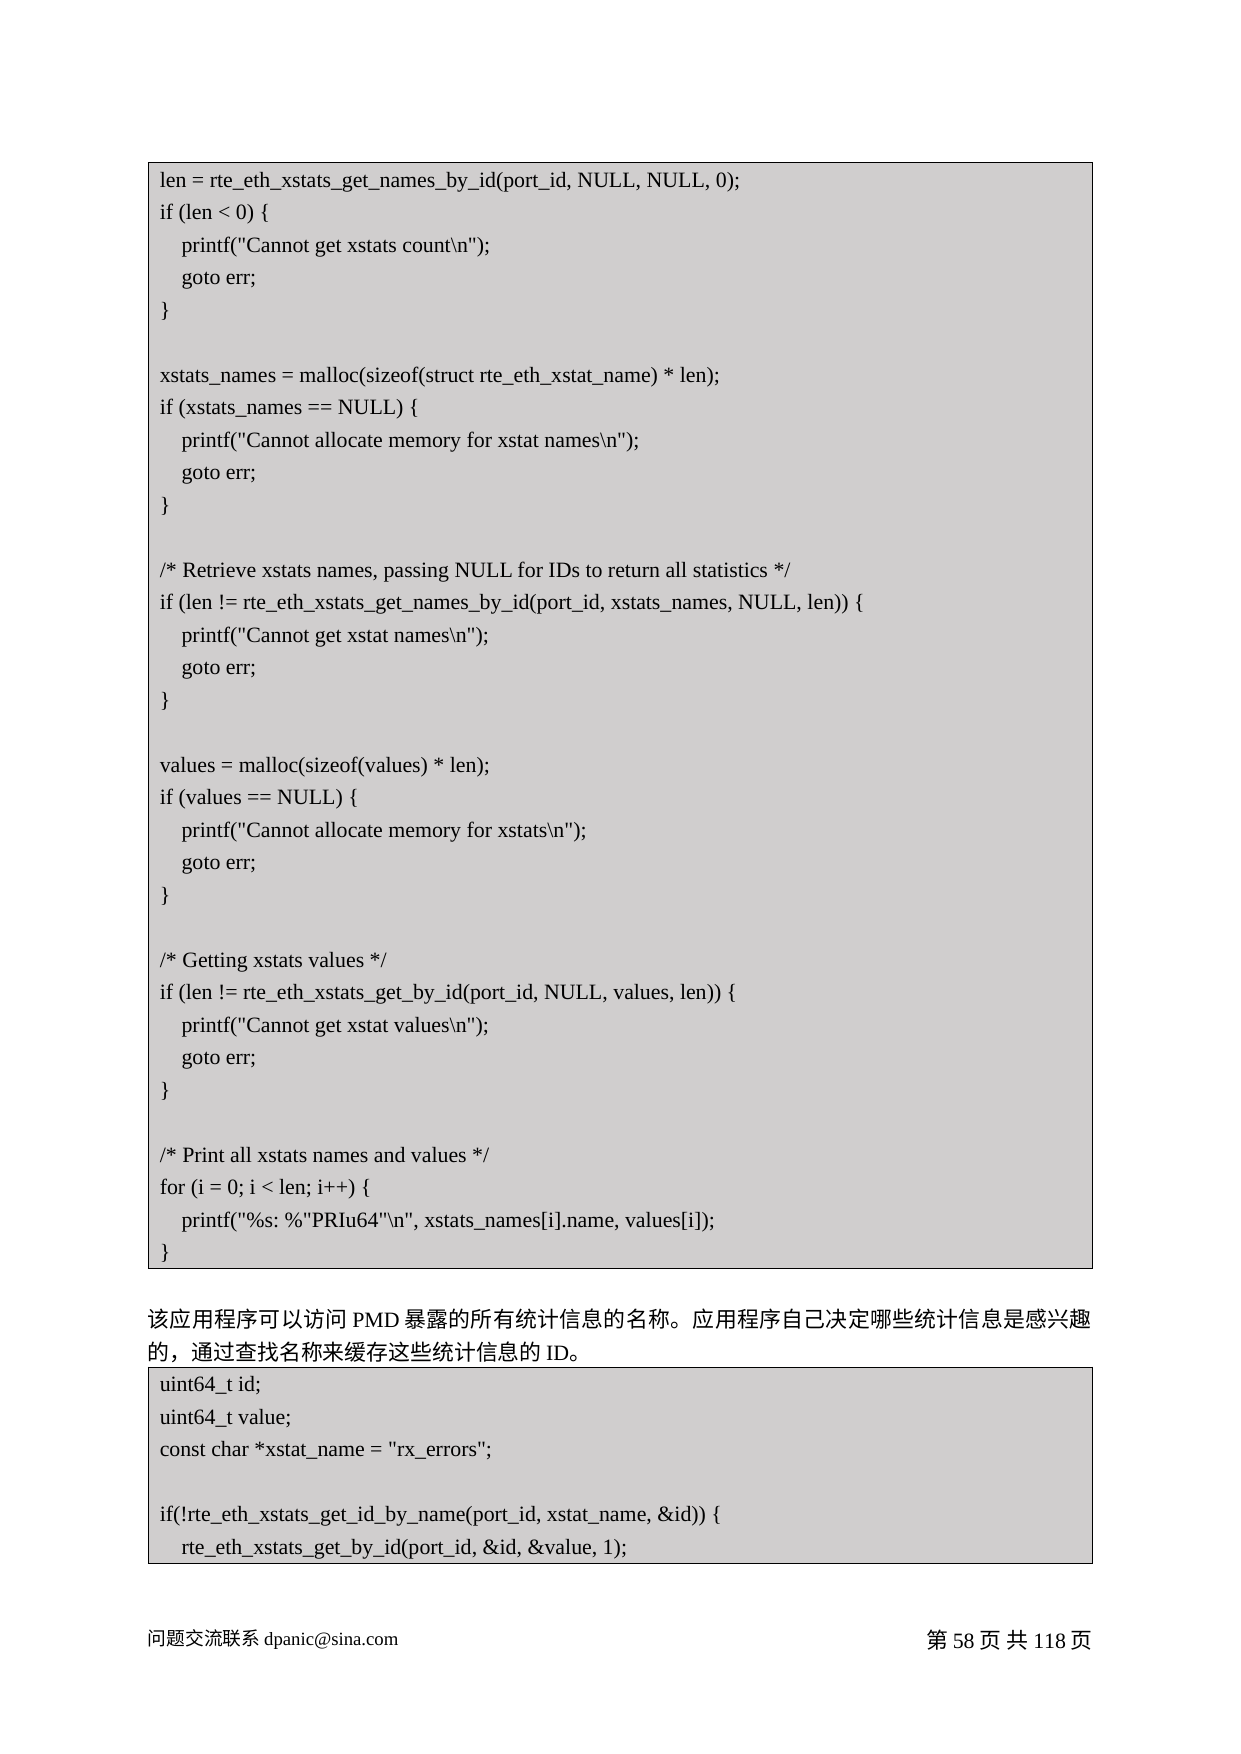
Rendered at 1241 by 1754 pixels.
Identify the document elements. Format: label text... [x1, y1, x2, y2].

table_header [149, 163, 1092, 1268]
text 该应用程序可以访问PMD暴露的所有统计信息的名称。应用程序自己决定哪些统计信息是感兴趣的，通过查找名称来缓存这些统计信息的ID。 [148, 1302, 1092, 1367]
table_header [149, 1368, 1092, 1563]
